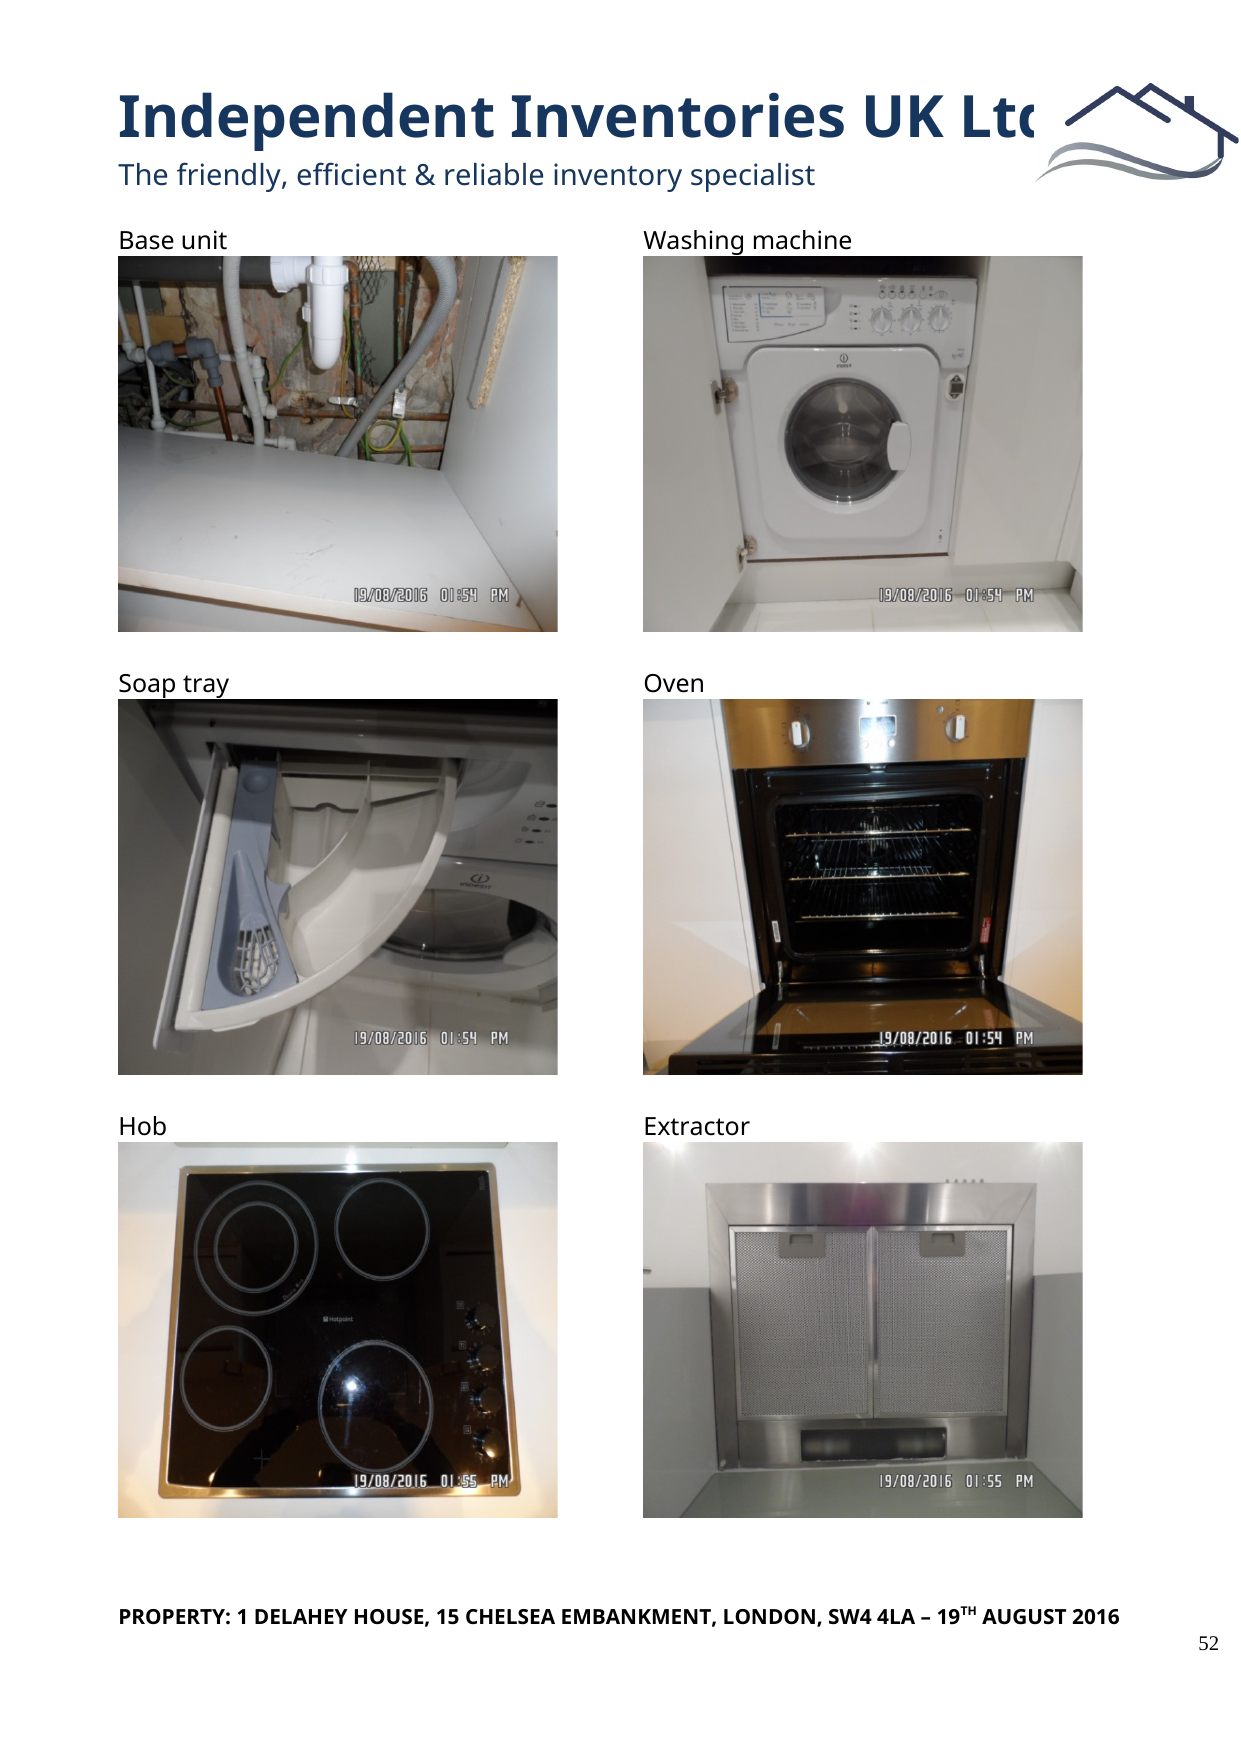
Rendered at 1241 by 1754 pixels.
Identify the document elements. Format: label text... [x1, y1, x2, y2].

text Base unit Washing machine [118, 223, 1219, 257]
picture [1034, 83, 1239, 181]
picture [643, 699, 1083, 1075]
picture [643, 1142, 1083, 1518]
picture [118, 699, 558, 1075]
picture [643, 256, 1083, 632]
picture [118, 256, 558, 632]
text Soap tray Oven [118, 666, 1219, 700]
picture [118, 1142, 558, 1518]
text Hob Extractor [118, 1109, 1219, 1143]
